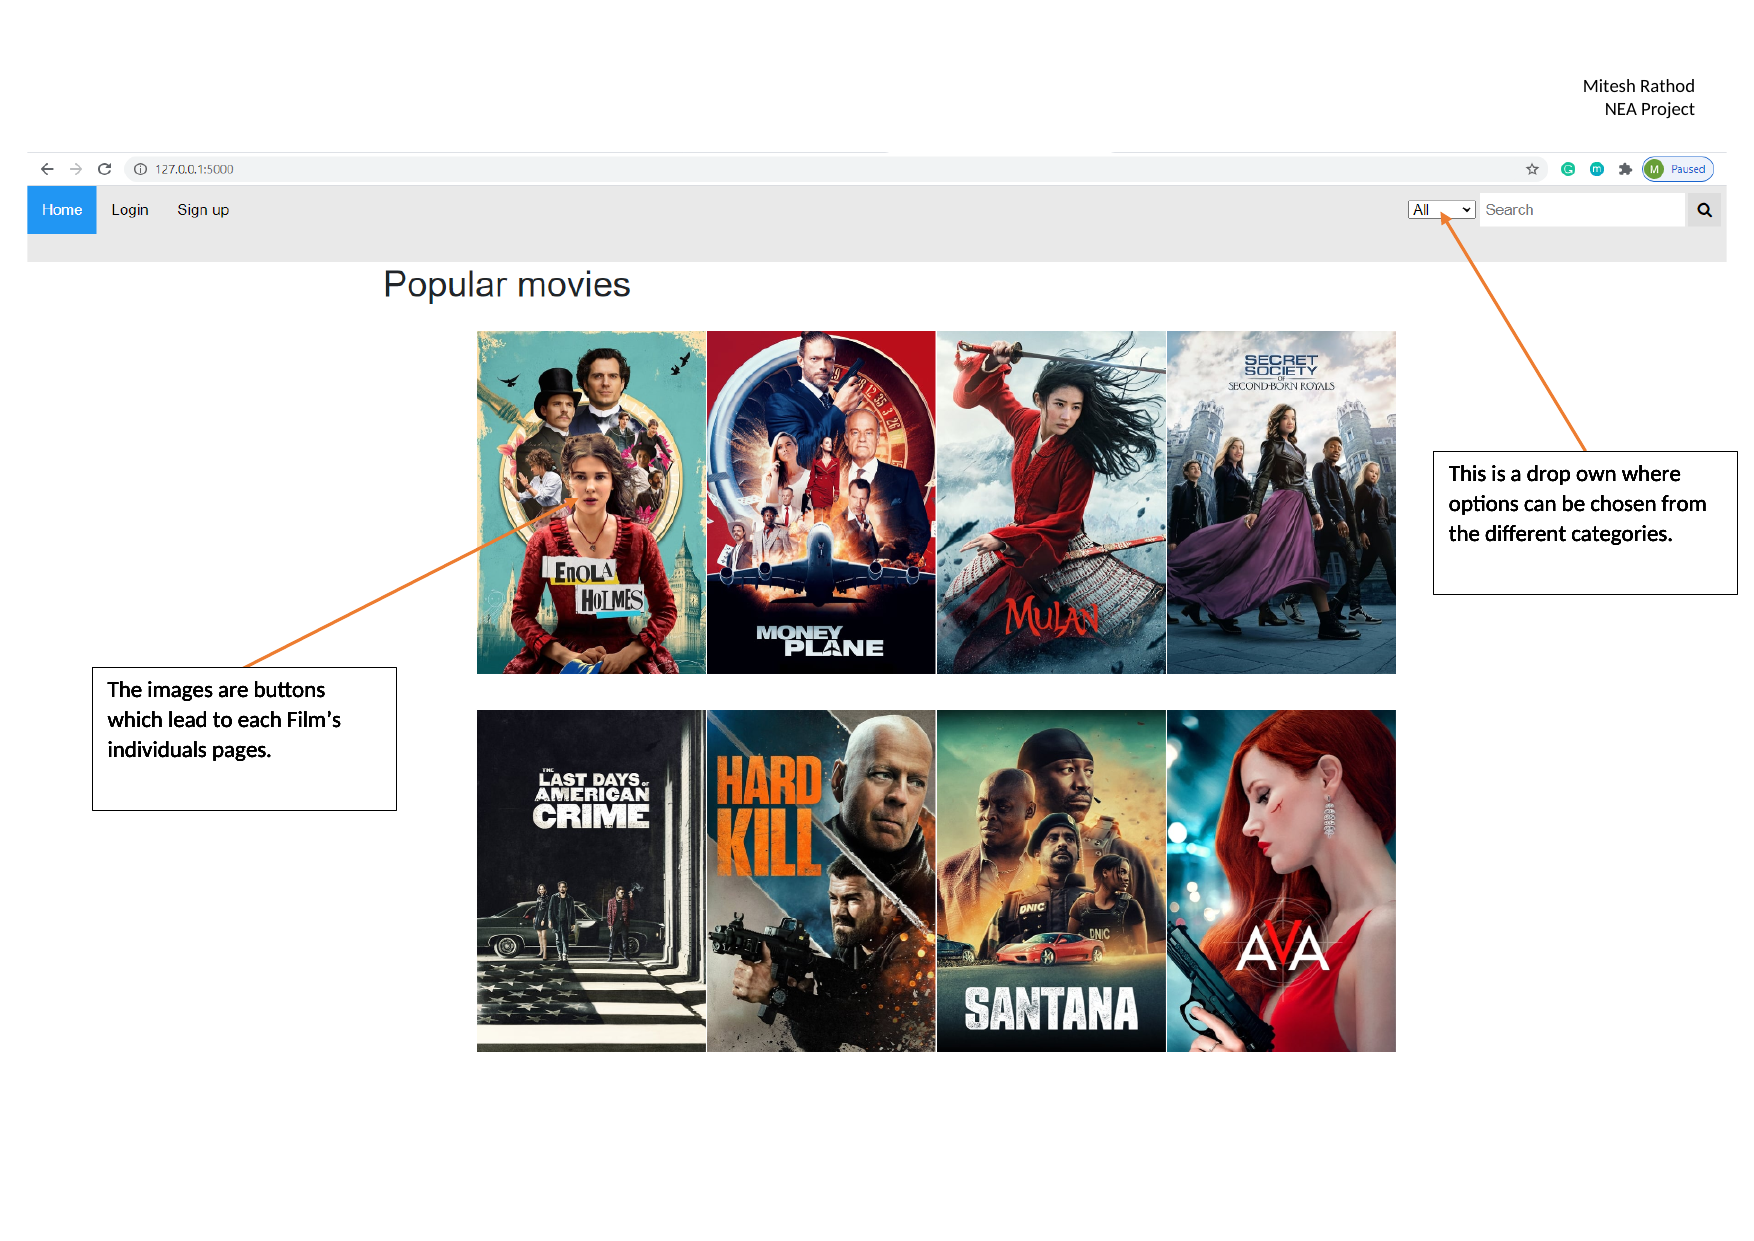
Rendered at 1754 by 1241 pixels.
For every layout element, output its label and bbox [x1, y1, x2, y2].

picture [27, 152, 1727, 1052]
